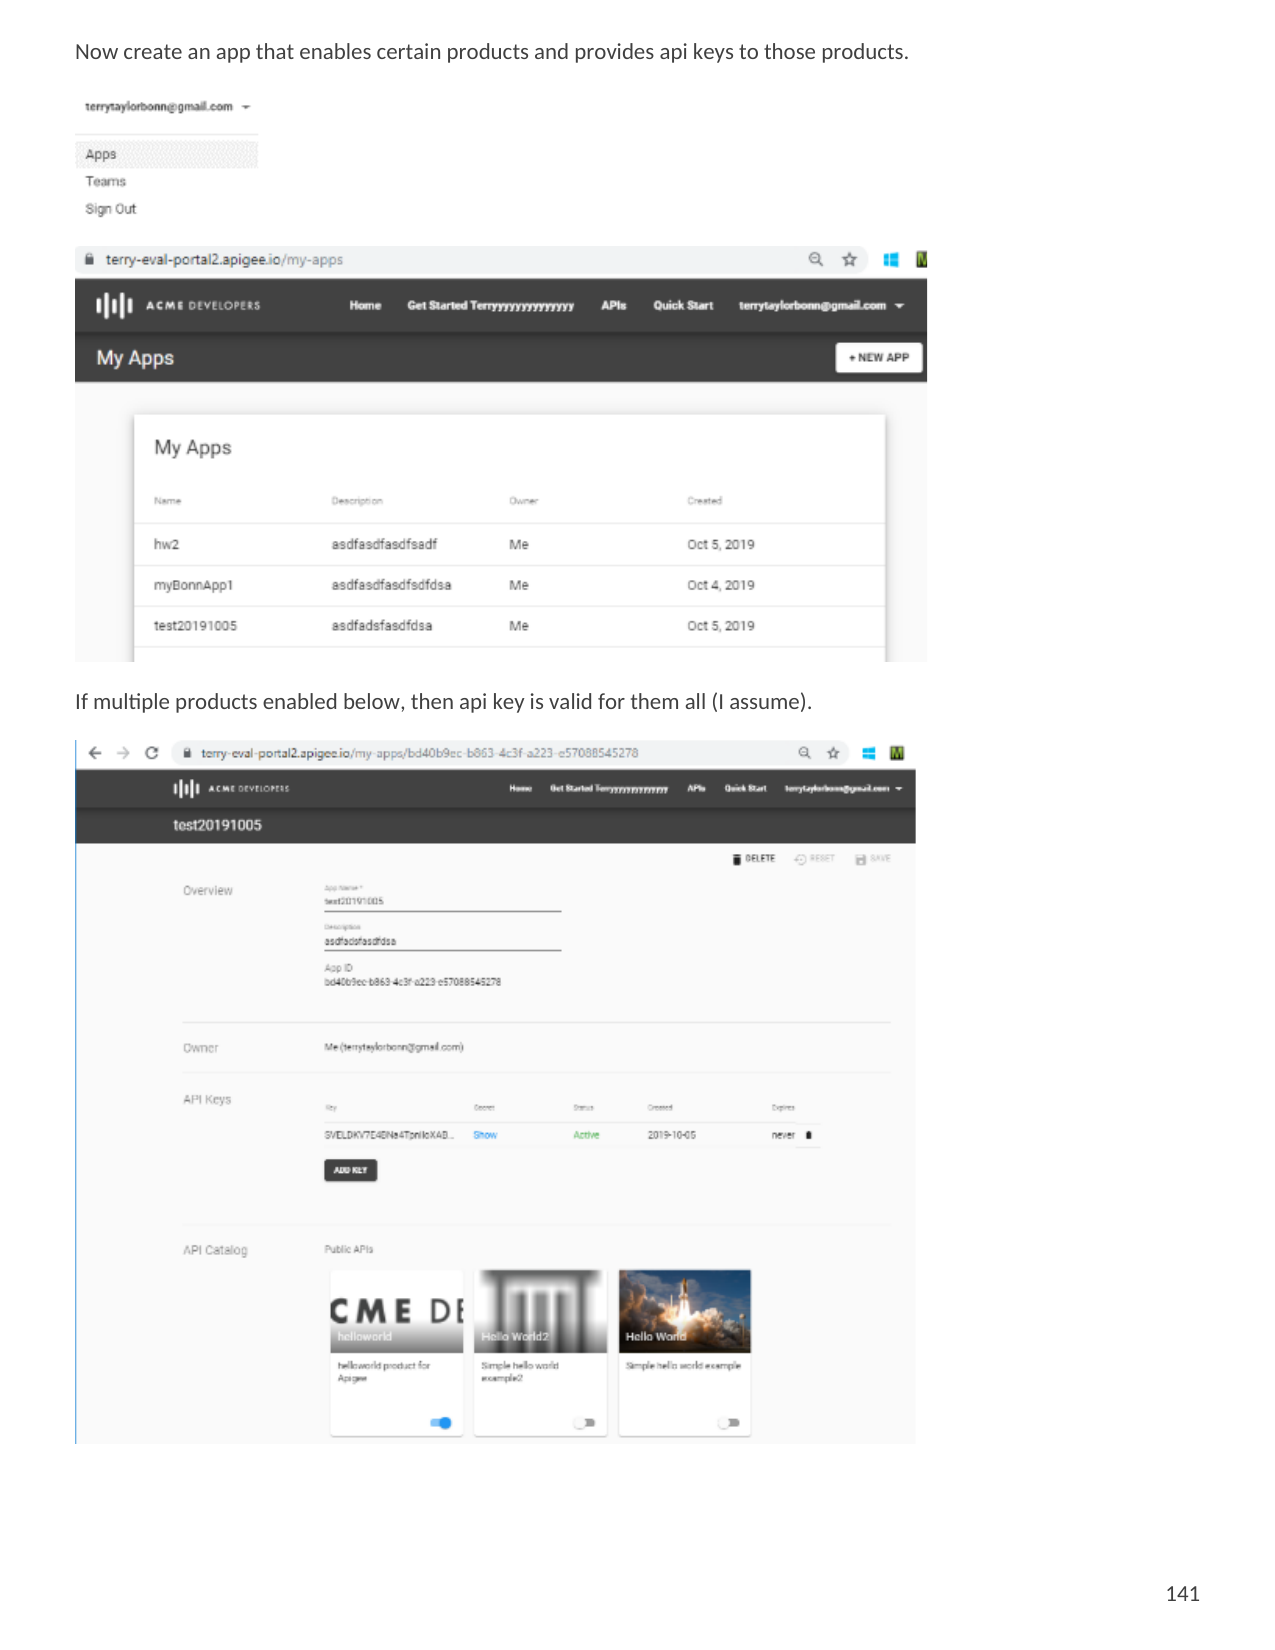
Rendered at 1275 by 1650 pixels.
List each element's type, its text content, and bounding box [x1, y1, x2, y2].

text Now create an app that enables certain products and provides api keys to those products. [75, 37, 1200, 65]
picture [75, 246, 928, 662]
picture [75, 90, 259, 222]
picture [75, 740, 916, 1444]
text If multiple products enabled below, then api key is valid for them all (I assume). [75, 687, 1200, 715]
